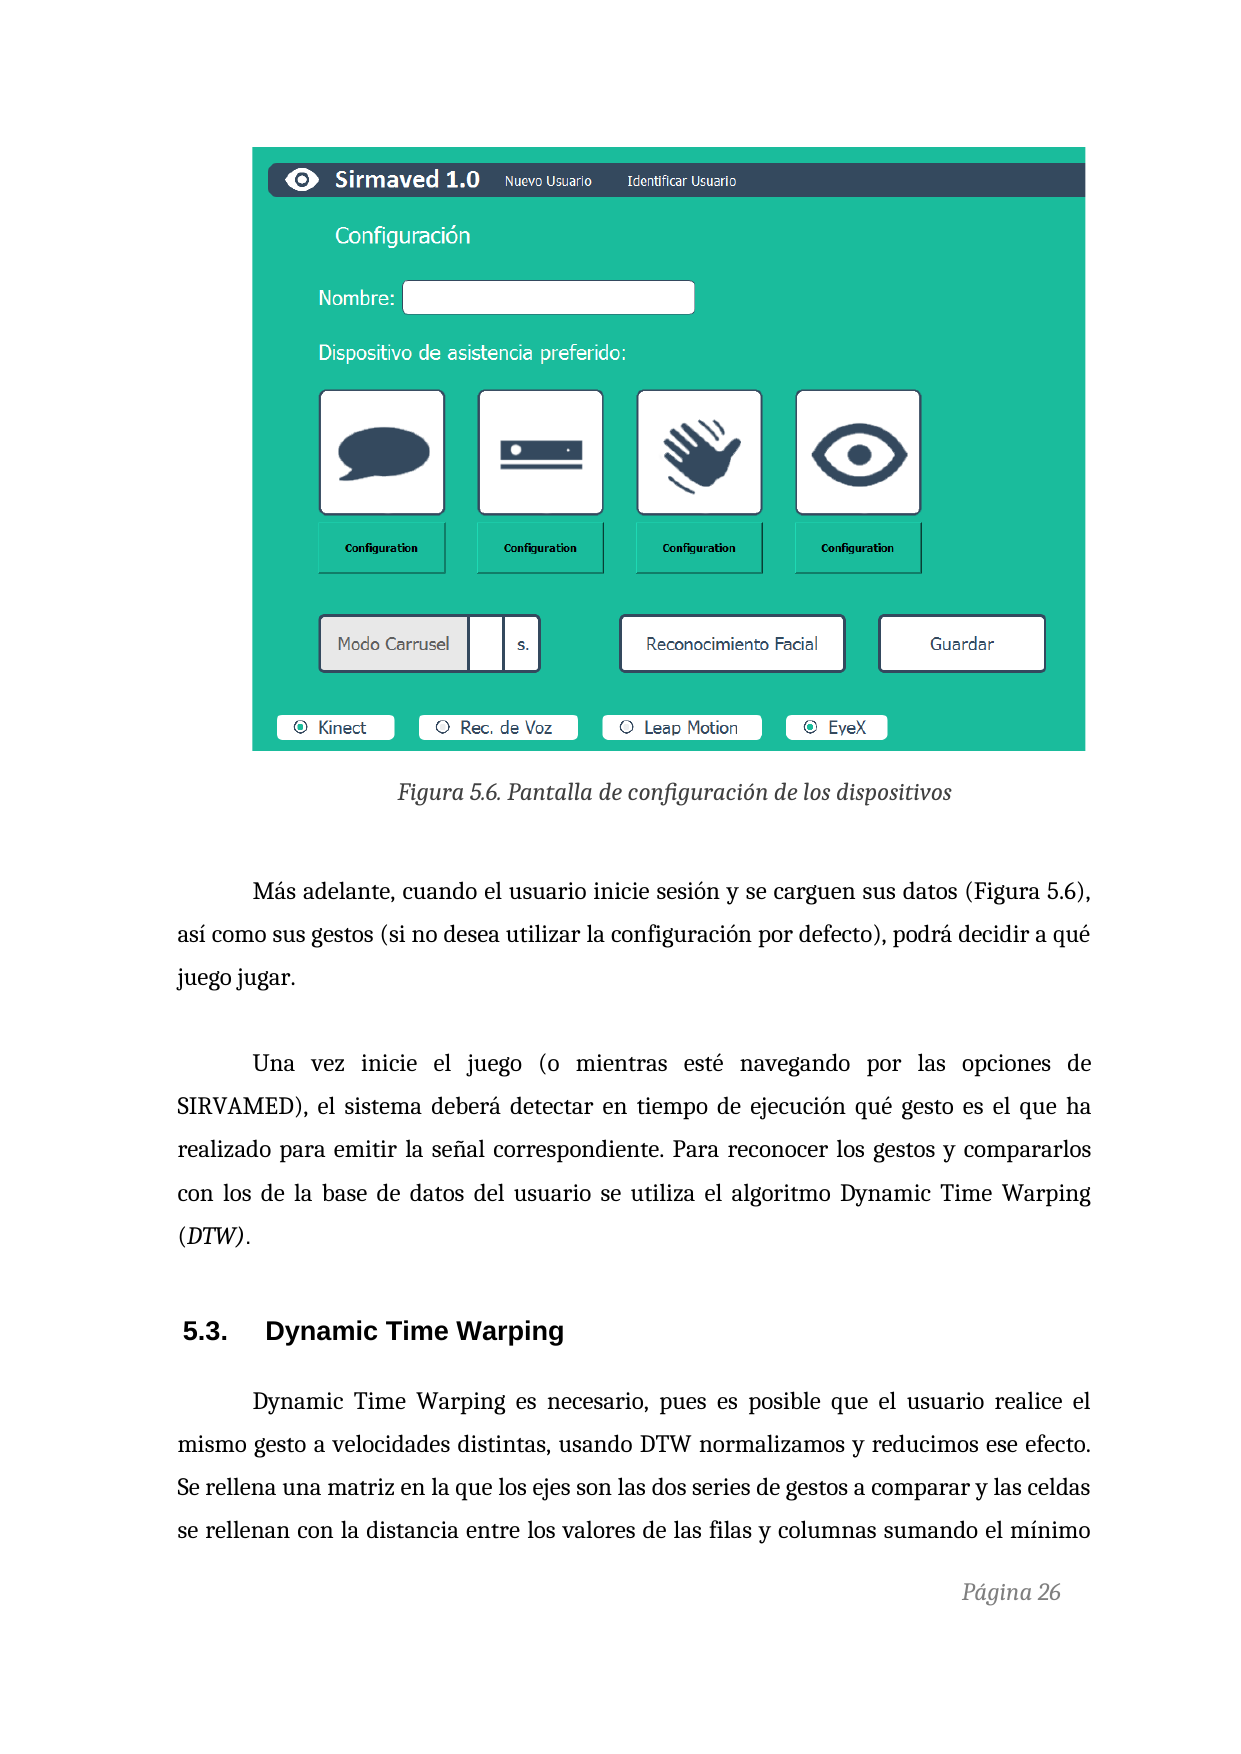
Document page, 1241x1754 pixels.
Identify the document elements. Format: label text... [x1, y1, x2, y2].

picture [252, 147, 1086, 751]
text Una vez inicie el juego (o mientras esté navegando por las opciones de SIRVAMED), el sistema deberá detectar en tiempo de ejecución qué gesto es el que ha realizado para emitir la señal correspondiente. Para reconocer los gestos y compararlos con los de la base de datos del usuario se utiliza el algoritmo Dynamic Time Warping (DTW). [177, 1049, 1092, 1250]
text Más adelante, cuando el usuario inicie sesión y se carguen sus datos (Figura 5.6), así como sus gestos (si no desea utilizar la configuración por defecto), podrá decidir a qué juego jugar. [177, 877, 1092, 992]
text Figura 5.6. Pantalla de configuración de los dispositivos [177, 778, 1092, 807]
subtitle Dynamic Time Warping [183, 1315, 1092, 1346]
